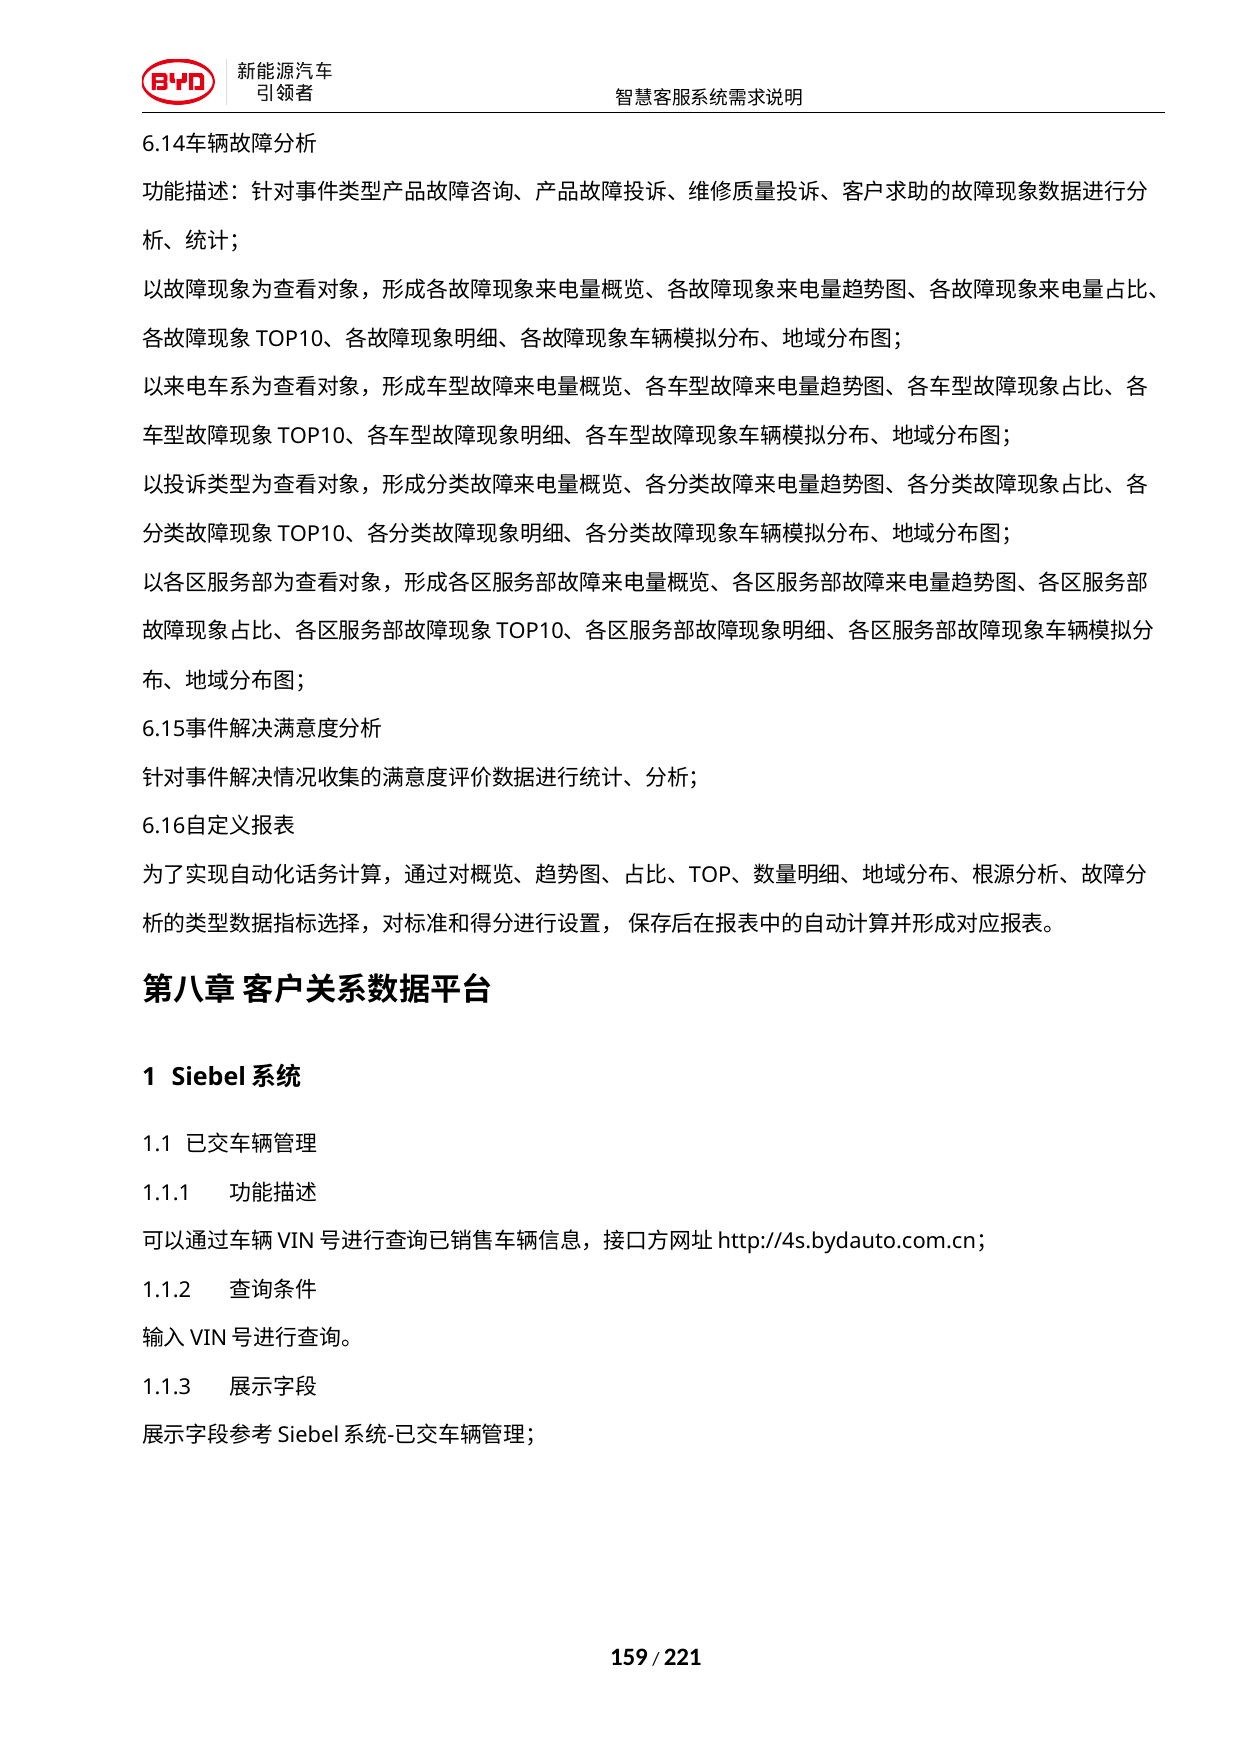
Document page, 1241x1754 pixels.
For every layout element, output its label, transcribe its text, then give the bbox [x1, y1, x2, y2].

list 车辆故障分析 [142, 125, 1165, 158]
text 以故障现象为查看对象，形成各故障现象来电量概览、各故障现象来电量趋势图、各故障现象来电量占比、各故障现象TOP10、各故障现象明细、各故障现象车辆模拟分布、地域分布图； [142, 271, 1165, 353]
list 输入VIN号进行查询。 [142, 1320, 1165, 1352]
list 展示字段 [142, 1368, 1165, 1401]
list Siebel系统 [142, 1042, 1165, 1107]
list 为了实现自动化话务计算，通过对概览、趋势图、占比、TOP、数量明细、地域分布、根源分析、故障分析的类型数据指标选择，对标准和得分进行设置， 保存后在报表中的自动计算并形成对应报表。 [142, 856, 1165, 938]
list 第八章 客户关系数据平台 [142, 954, 1165, 1019]
list 功能描述 [142, 1174, 1165, 1207]
list 事件解决满意度分析 [142, 711, 1165, 743]
text 功能描述：针对事件类型产品故障咨询、产品故障投诉、维修质量投诉、客户求助的故障现象数据进行分析、统计； [142, 174, 1165, 255]
list 查询条件 [142, 1271, 1165, 1304]
list 针对事件解决情况收集的满意度评价数据进行统计、分析； [142, 759, 1165, 792]
list 自定义报表 [142, 808, 1165, 841]
text 以各区服务部为查看对象，形成各区服务部故障来电量概览、各区服务部故障来电量趋势图、各区服务部故障现象占比、各区服务部故障现象TOP10、各区服务部故障现象明细、各区服务部故障现象车辆模拟分布、地域分布图； [142, 564, 1165, 695]
text 以投诉类型为查看对象，形成分类故障来电量概览、各分类故障来电量趋势图、各分类故障现象占比、各分类故障现象TOP10、各分类故障现象明细、各分类故障现象车辆模拟分布、地域分布图； [142, 466, 1165, 548]
list 已交车辆管理 [142, 1126, 1165, 1158]
picture [141, 59, 332, 105]
text 以来电车系为查看对象，形成车型故障来电量概览、各车型故障来电量趋势图、各车型故障现象占比、各车型故障现象TOP10、各车型故障现象明细、各车型故障现象车辆模拟分布、地域分布图； [142, 369, 1165, 451]
list 可以通过车辆VIN号进行查询已销售车辆信息，接口方网址http://4s.bydauto.com.cn； [142, 1223, 1165, 1255]
list 展示字段参考Siebel系统-已交车辆管理； [142, 1417, 1165, 1449]
